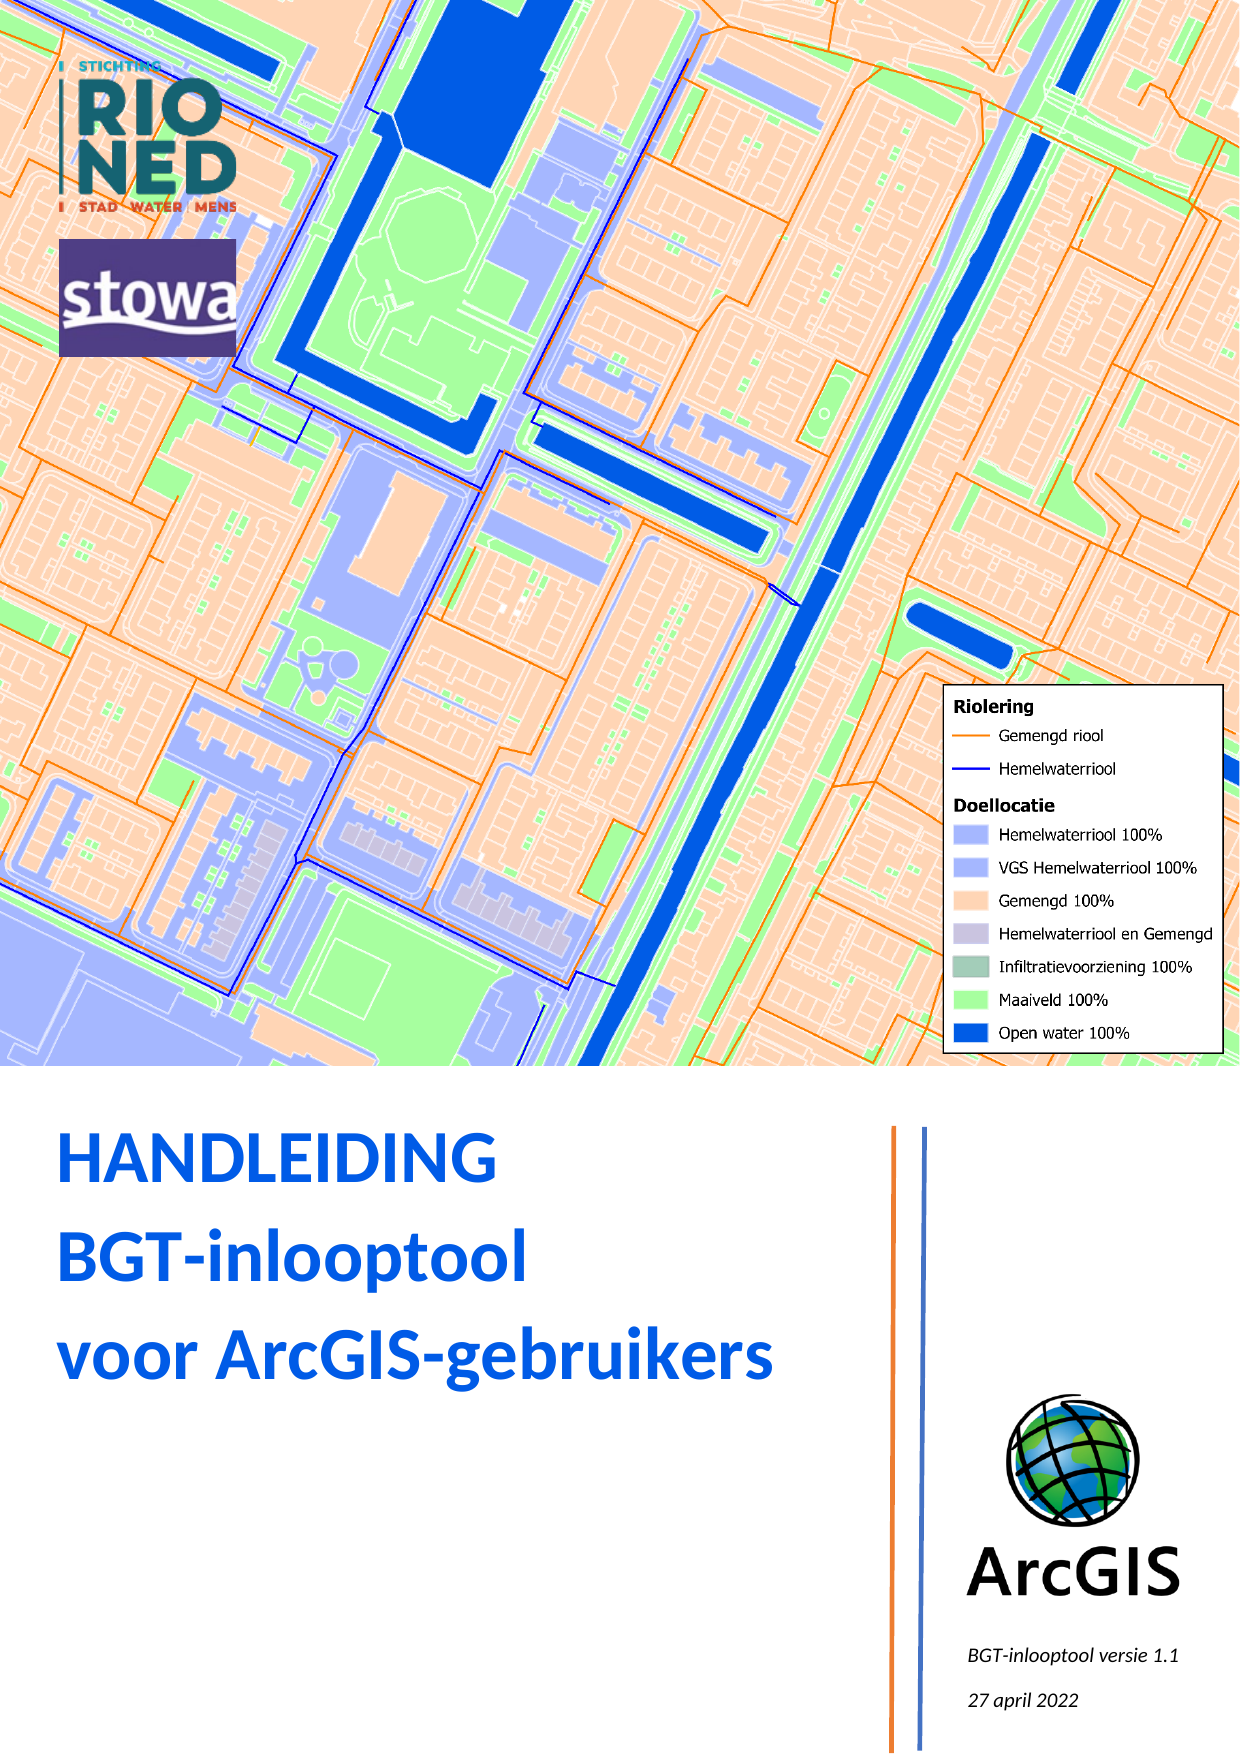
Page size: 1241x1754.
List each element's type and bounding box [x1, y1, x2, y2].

picture [952, 1375, 1193, 1615]
picture [0, 0, 1240, 1066]
